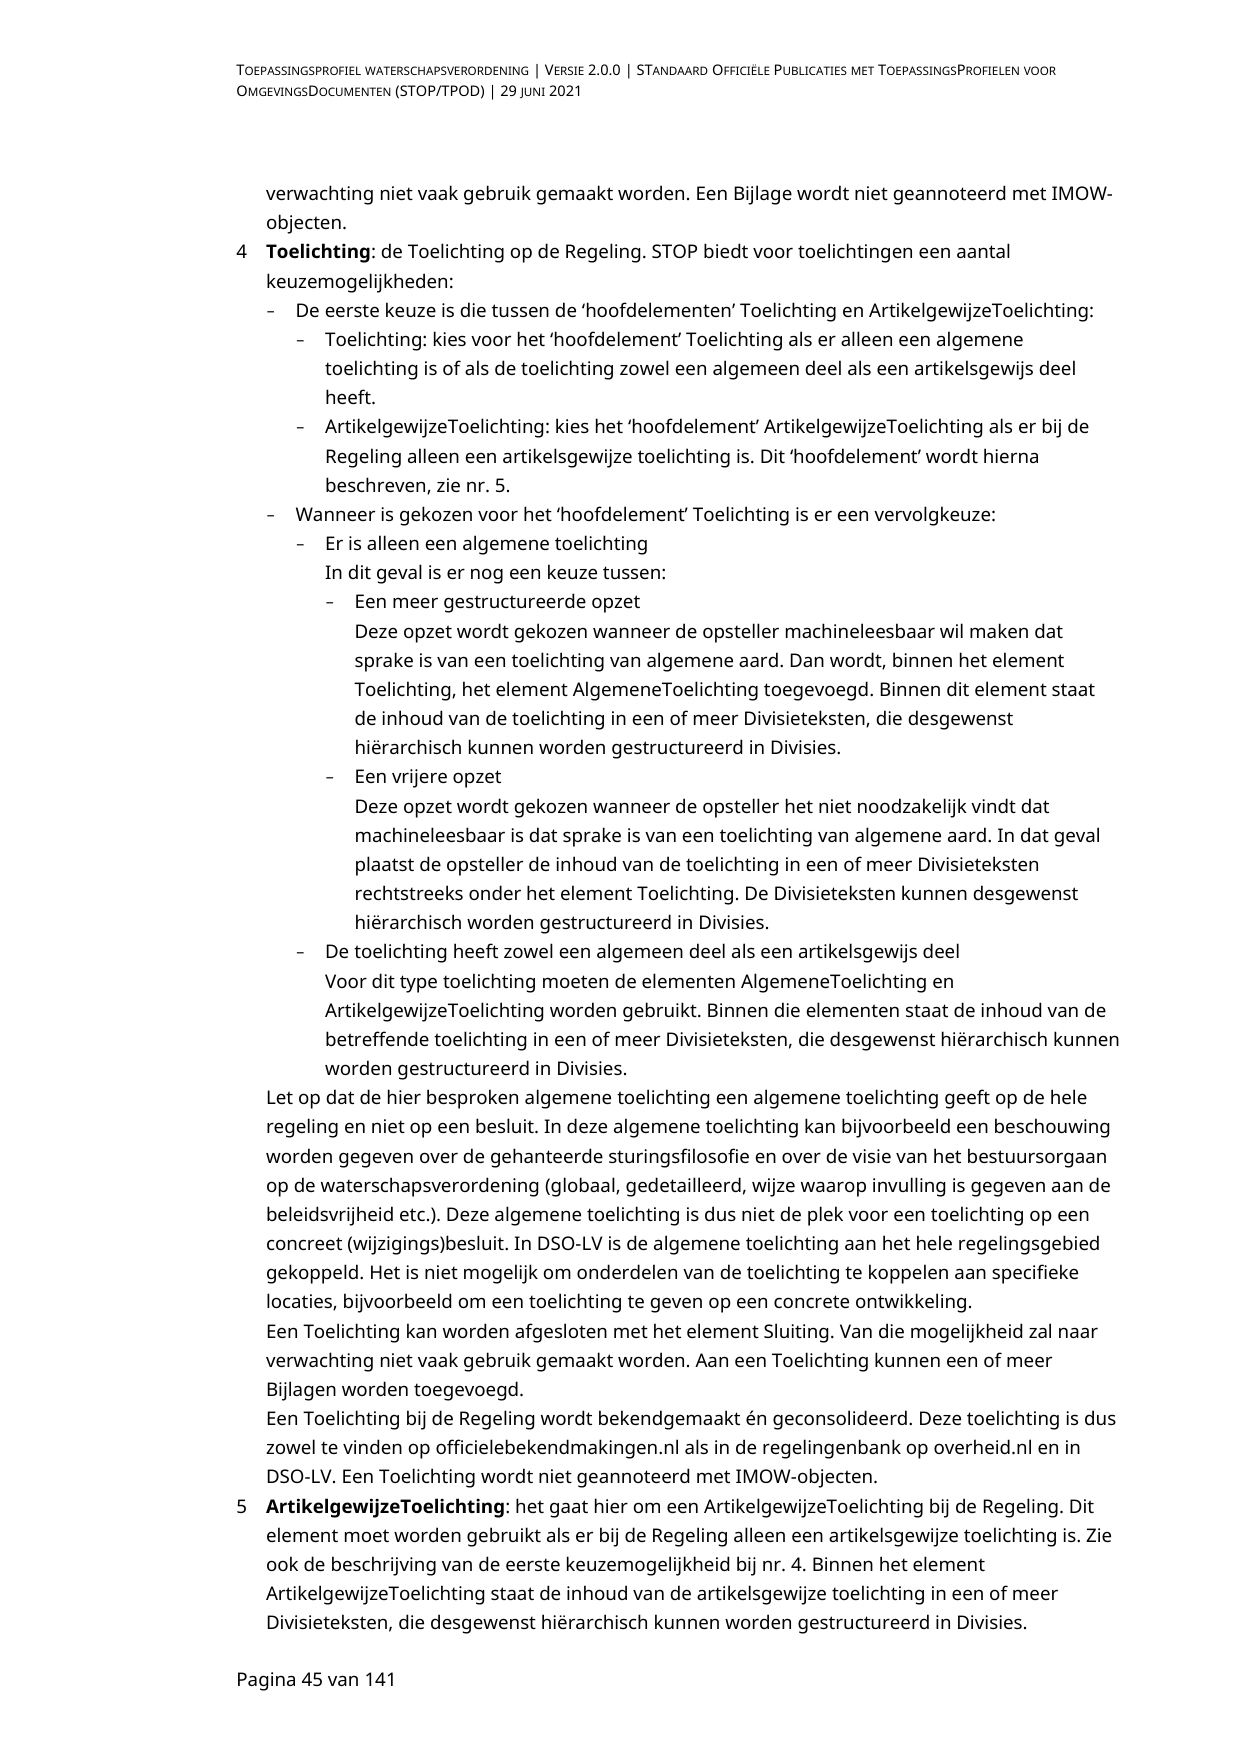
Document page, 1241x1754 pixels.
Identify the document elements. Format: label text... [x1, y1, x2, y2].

list Wanneer is gekozen voor het ‘hoofdelement’ Toelichting is er een vervolgkeuze: [266, 498, 1122, 527]
list Toelichting: kies voor het ‘hoofdelement’ Toelichting als er alleen een algemene toelichting is of als de toelichting zowel een algemeen deel als een artikelsgewijs deel heeft. [295, 323, 1122, 411]
list ArtikelgewijzeToelichting: kies het ‘hoofdelement’ ArtikelgewijzeToelichting als er bij de Regeling alleen een artikelsgewijze toelichting is. Dit ‘hoofdelement’ wordt hierna beschreven, zie nr. 5. [295, 411, 1122, 498]
list Er is alleen een algemene toelichting In dit geval is er nog een keuze tussen: [295, 527, 1122, 586]
list Toelichting: de Toelichting op de Regeling. STOP biedt voor toelichtingen een aantal keuzemogelijkheden: [236, 236, 1122, 294]
list Een meer gestructureerde opzet Deze opzet wordt gekozen wanneer de opsteller machineleesbaar wil maken dat sprake is van een toelichting van algemene aard. Dan wordt, binnen het element Toelichting, het element AlgemeneToelichting toegevoegd. Binnen dit element staat de inhoud van de toelichting in een of meer Divisieteksten, die desgewenst hiërarchisch kunnen worden gestructureerd in Divisies. [325, 586, 1122, 761]
list De toelichting heeft zowel een algemeen deel als een artikelsgewijs deel Voor dit type toelichting moeten de elementen AlgemeneToelichting en ArtikelgewijzeToelichting worden gebruikt. Binnen die elementen staat de inhoud van de betreffende toelichting in een of meer Divisieteksten, die desgewenst hiërarchisch kunnen worden gestructureerd in Divisies. [295, 936, 1122, 1081]
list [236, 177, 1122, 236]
list Let op dat de hier besproken algemene toelichting een algemene toelichting geeft op de hele regeling en niet op een besluit. In deze algemene toelichting kan bijvoorbeeld een beschouwing worden gegeven over de gehanteerde sturingsfilosofie en over de visie van het bestuursorgaan op de waterschapsverordening (globaal, gedetailleerd, wijze waarop invulling is gegeven aan de beleidsvrijheid etc.). Deze algemene toelichting is dus niet de plek voor een toelichting op een concreet (wijzigings)besluit. In DSO-LV is de algemene toelichting aan het hele regelingsgebied gekoppeld. Het is niet mogelijk om onderdelen van de toelichting te koppelen aan specifieke locaties, bijvoorbeeld om een toelichting te geven op een concrete ontwikkeling. Een Toelichting kan worden afgesloten met het element Sluiting. Van die mogelijkheid zal naar verwachting niet vaak gebruik gemaakt worden. Aan een Toelichting kunnen een of meer Bijlagen worden toegevoegd. Een Toelichting bij de Regeling wordt bekendgemaakt én geconsolideerd. Deze toelichting is dus zowel te vinden op officielebekendmakingen.nl als in de regelingenbank op overheid.nl en in DSO-LV. Een Toelichting wordt niet geannoteerd met IMOW-objecten. [266, 1081, 1122, 1490]
list Een vrijere opzet Deze opzet wordt gekozen wanneer de opsteller het niet noodzakelijk vindt dat machineleesbaar is dat sprake is van een toelichting van algemene aard. In dat geval plaatst de opsteller de inhoud van de toelichting in een of meer Divisieteksten rechtstreeks onder het element Toelichting. De Divisieteksten kunnen desgewenst hiërarchisch worden gestructureerd in Divisies. [325, 761, 1122, 936]
list De eerste keuze is die tussen de ‘hoofdelementen’ Toelichting en ArtikelgewijzeToelichting: [266, 294, 1122, 323]
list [236, 1490, 1122, 1636]
